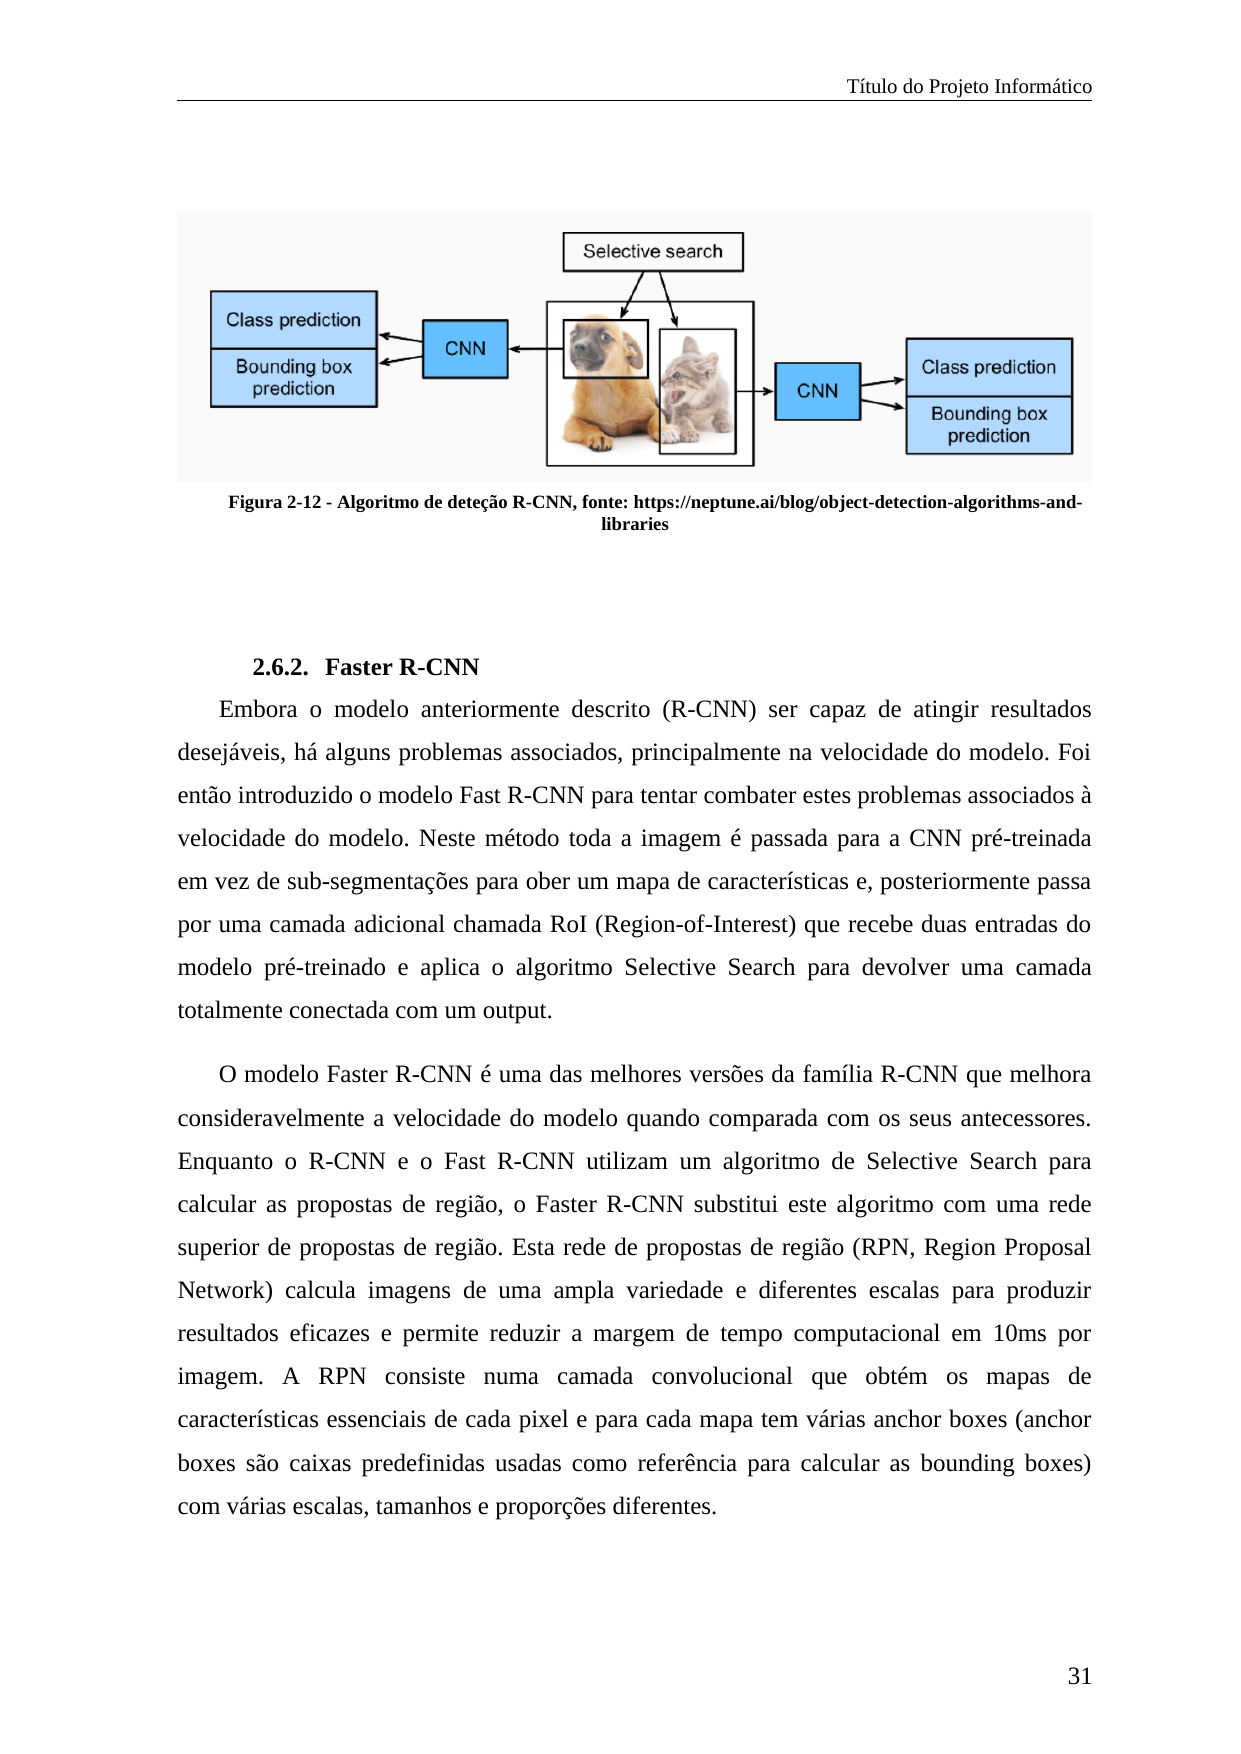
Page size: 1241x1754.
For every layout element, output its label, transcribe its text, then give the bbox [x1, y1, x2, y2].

picture [177, 211, 1093, 482]
text Embora o modelo anteriormente descrito (R-CNN) ser capaz de atingir resultados desejáveis, há alguns problemas associados, principalmente na velocidade do modelo. Foi então introduzido o modelo Fast R-CNN para tentar combater estes problemas associados à velocidade do modelo. Neste método toda a imagem é passada para a CNN pré-treinada em vez de sub-segmentações para ober um mapa de características e, posteriormente passa por uma camada adicional chamada RoI (Region-of-Interest) que recebe duas entradas do modelo pré-treinado e aplica o algoritmo Selective Search para devolver uma camada totalmente conectada com um output. [177, 694, 1092, 1024]
subtitle Faster R-CNN [252, 652, 1092, 681]
text O modelo Faster R-CNN é uma das melhores versões da família R-CNN que melhora consideravelmente a velocidade do modelo quando comparada com os seus antecessores. Enquanto o R-CNN e o Fast R-CNN utilizam um algoritmo de Selective Search para calcular as propostas de região, o Faster R-CNN substitui este algoritmo com uma rede superior de propostas de região. Esta rede de propostas de região (RPN, Region Proposal Network) calcula imagens de uma ampla variedade e diferentes escalas para produzir resultados eficazes e permite reduzir a margem de tempo computacional em 10ms por imagem. A RPN consiste numa camada convolucional que obtém os mapas de características essenciais de cada pixel e para cada mapa tem várias anchor boxes (anchor boxes são caixas predefinidas usadas como referência para calcular as bounding boxes) com várias escalas, tamanhos e proporções diferentes. [177, 1059, 1092, 1519]
